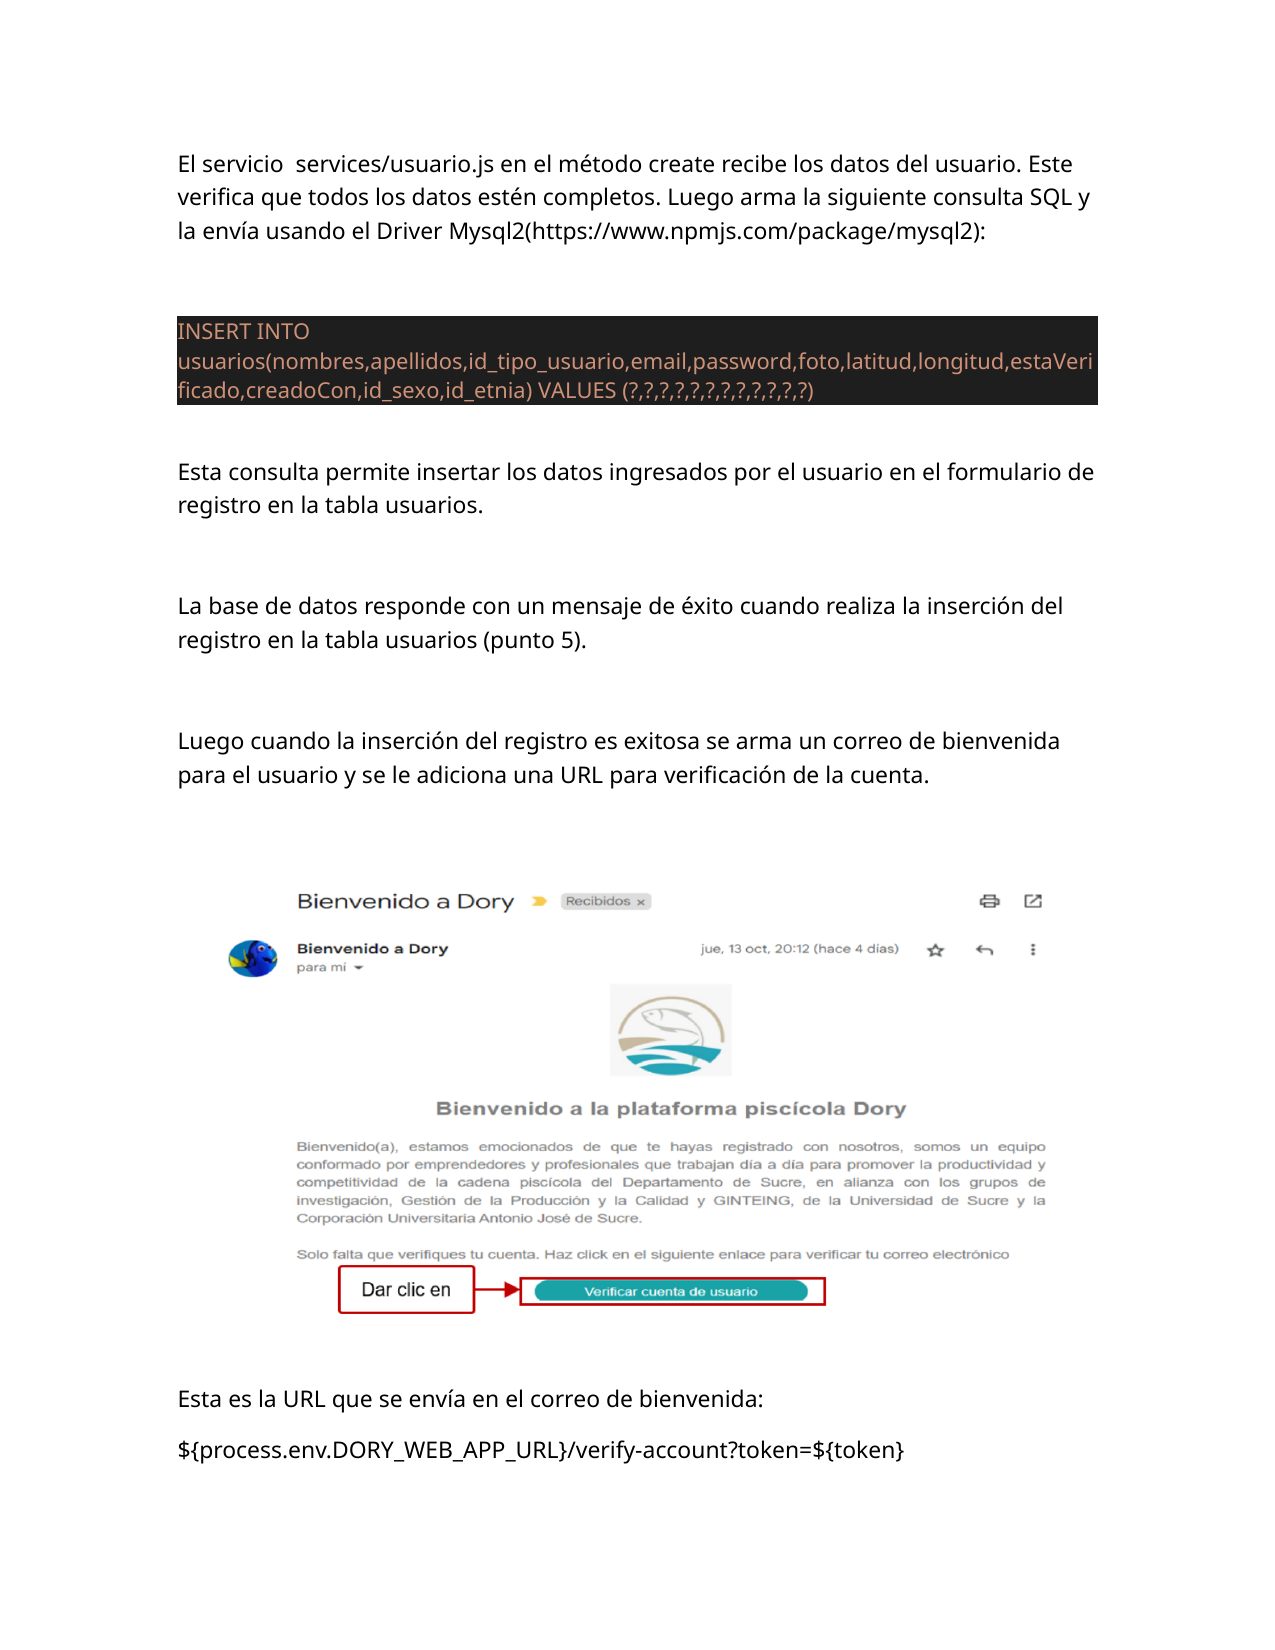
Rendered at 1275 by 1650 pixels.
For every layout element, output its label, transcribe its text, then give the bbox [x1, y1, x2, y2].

text INSERT INTO usuarios(nombres,apellidos,id_tipo_usuario,email,password,foto,latitud,longitud,estaVerificado,creadoCon,id_sexo,id_etnia) VALUES (?,?,?,?,?,?,?,?,?,?,?,?) [177, 316, 1098, 405]
text ${process.env.DORY_WEB_APP_URL}/verify-account?token=${token} [177, 1434, 1098, 1465]
text Esta consulta permite insertar los datos ingresados por el usuario en el formulario de registro en la tabla usuarios. [177, 456, 1098, 521]
picture [177, 859, 1098, 1314]
text Luego cuando la inserción del registro es exitosa se arma un correo de bienvenida para el usuario y se le adiciona una URL para verificación de la cuenta. [177, 725, 1098, 790]
text El servicio services/usuario.js en el método create recibe los datos del usuario. Este verifica que todos los datos estén completos. Luego arma la siguiente consulta SQL y la envía usando el Driver Mysql2(https://www.npmjs.com/package/mysql2): [177, 148, 1098, 246]
text La base de datos responde con un mensaje de éxito cuando realiza la inserción del registro en la tabla usuarios (punto 5). [177, 590, 1098, 655]
text Esta es la URL que se envía en el correo de bienvenida: [177, 1383, 1098, 1414]
